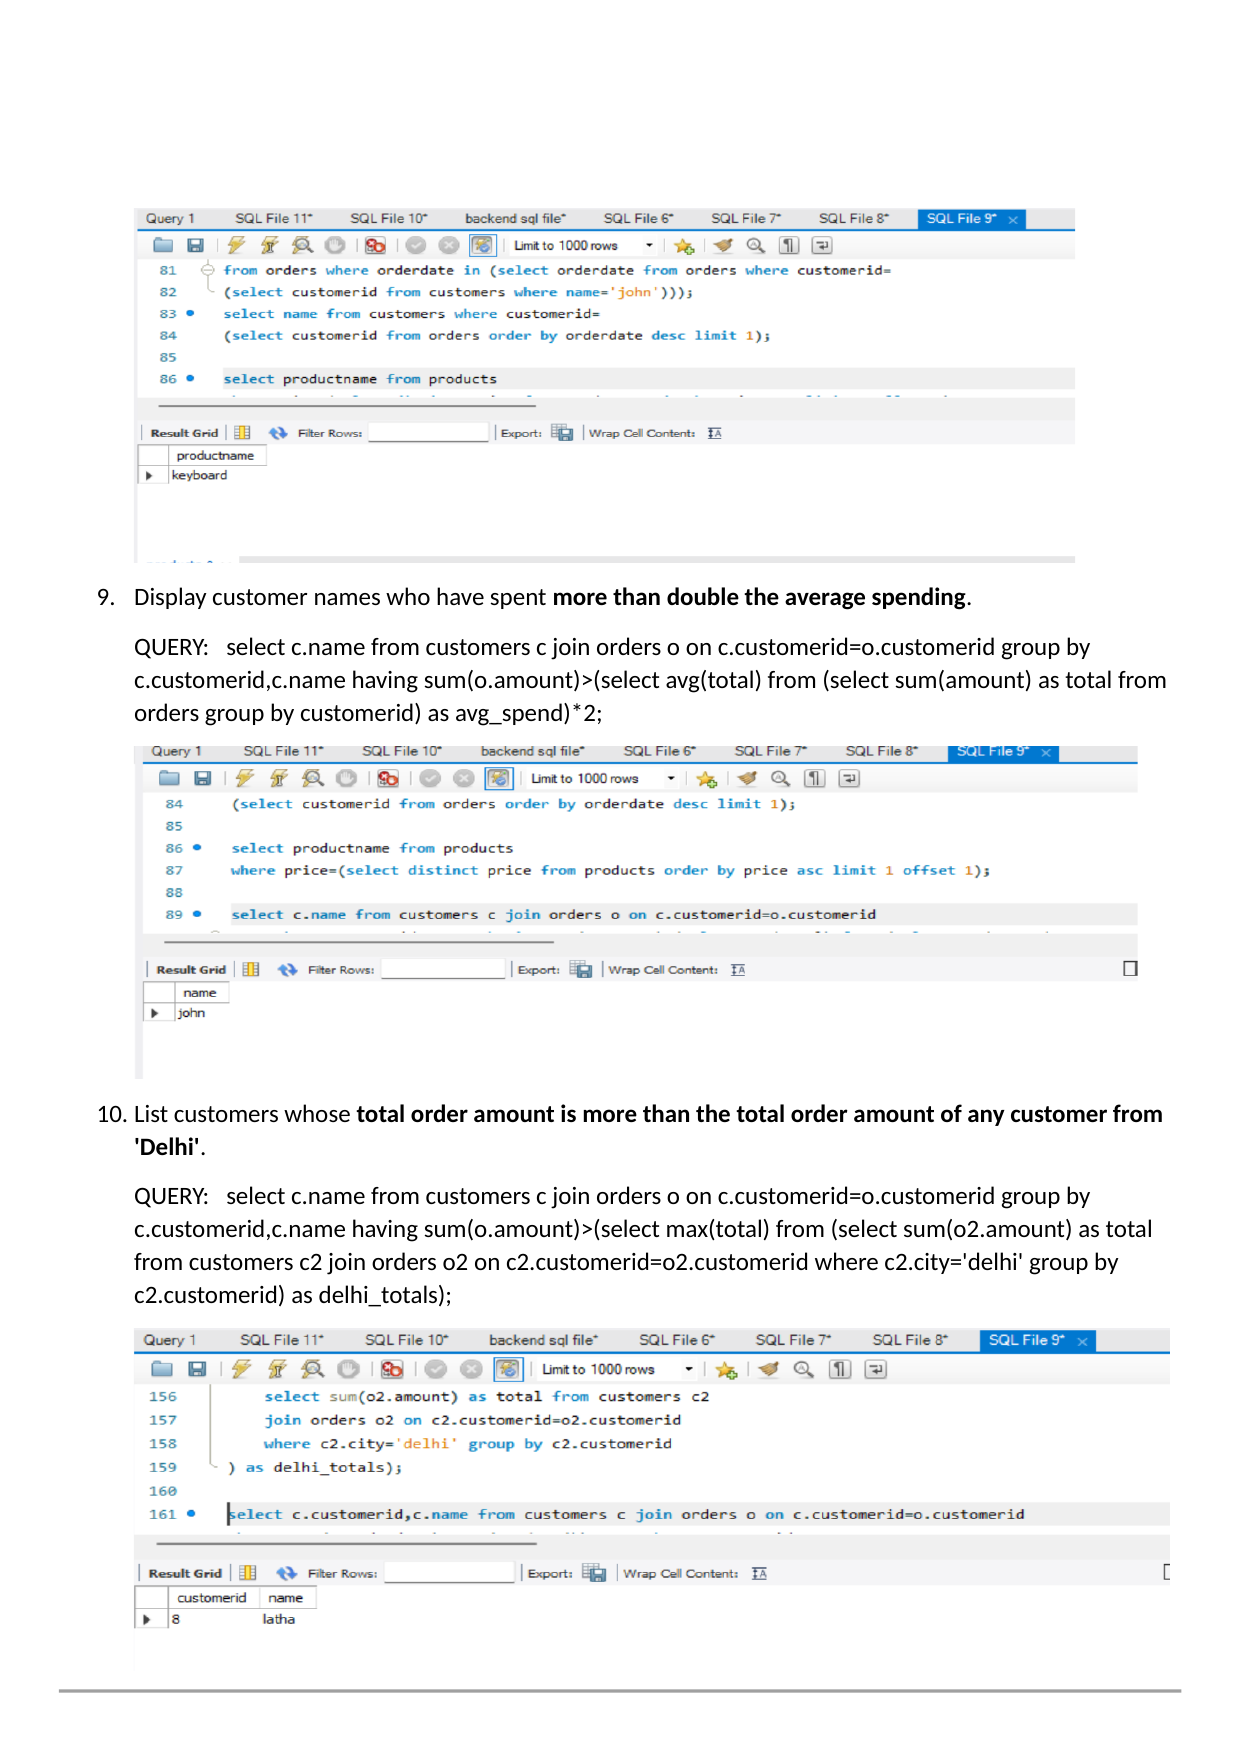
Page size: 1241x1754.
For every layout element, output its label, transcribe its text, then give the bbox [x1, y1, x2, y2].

list List customers whose total order amount is more than the total order amount of any customer from 'Delhi'. [96, 1098, 1181, 1161]
text QUERY: select c.name from customers c join orders o on c.customerid=o.customerid group by c.customerid,c.name having sum(o.amount)>(select avg(total) from (select sum(amount) as total from orders group by customerid) as avg_spend)*2; [134, 631, 1181, 727]
picture [133, 1328, 1170, 1671]
picture [133, 746, 1138, 1079]
list Display customer names who have spent more than double the average spending. [96, 582, 1181, 612]
text QUERY: select c.name from customers c join orders o on c.customerid=o.customerid group by c.customerid,c.name having sum(o.amount)>(select max(total) from (select sum(o2.amount) as total from customers c2 join orders o2 on c2.customerid=o2.customerid where c2.city='delhi' group by c2.customerid) as delhi_totals); [134, 1180, 1181, 1310]
picture [133, 208, 1076, 563]
